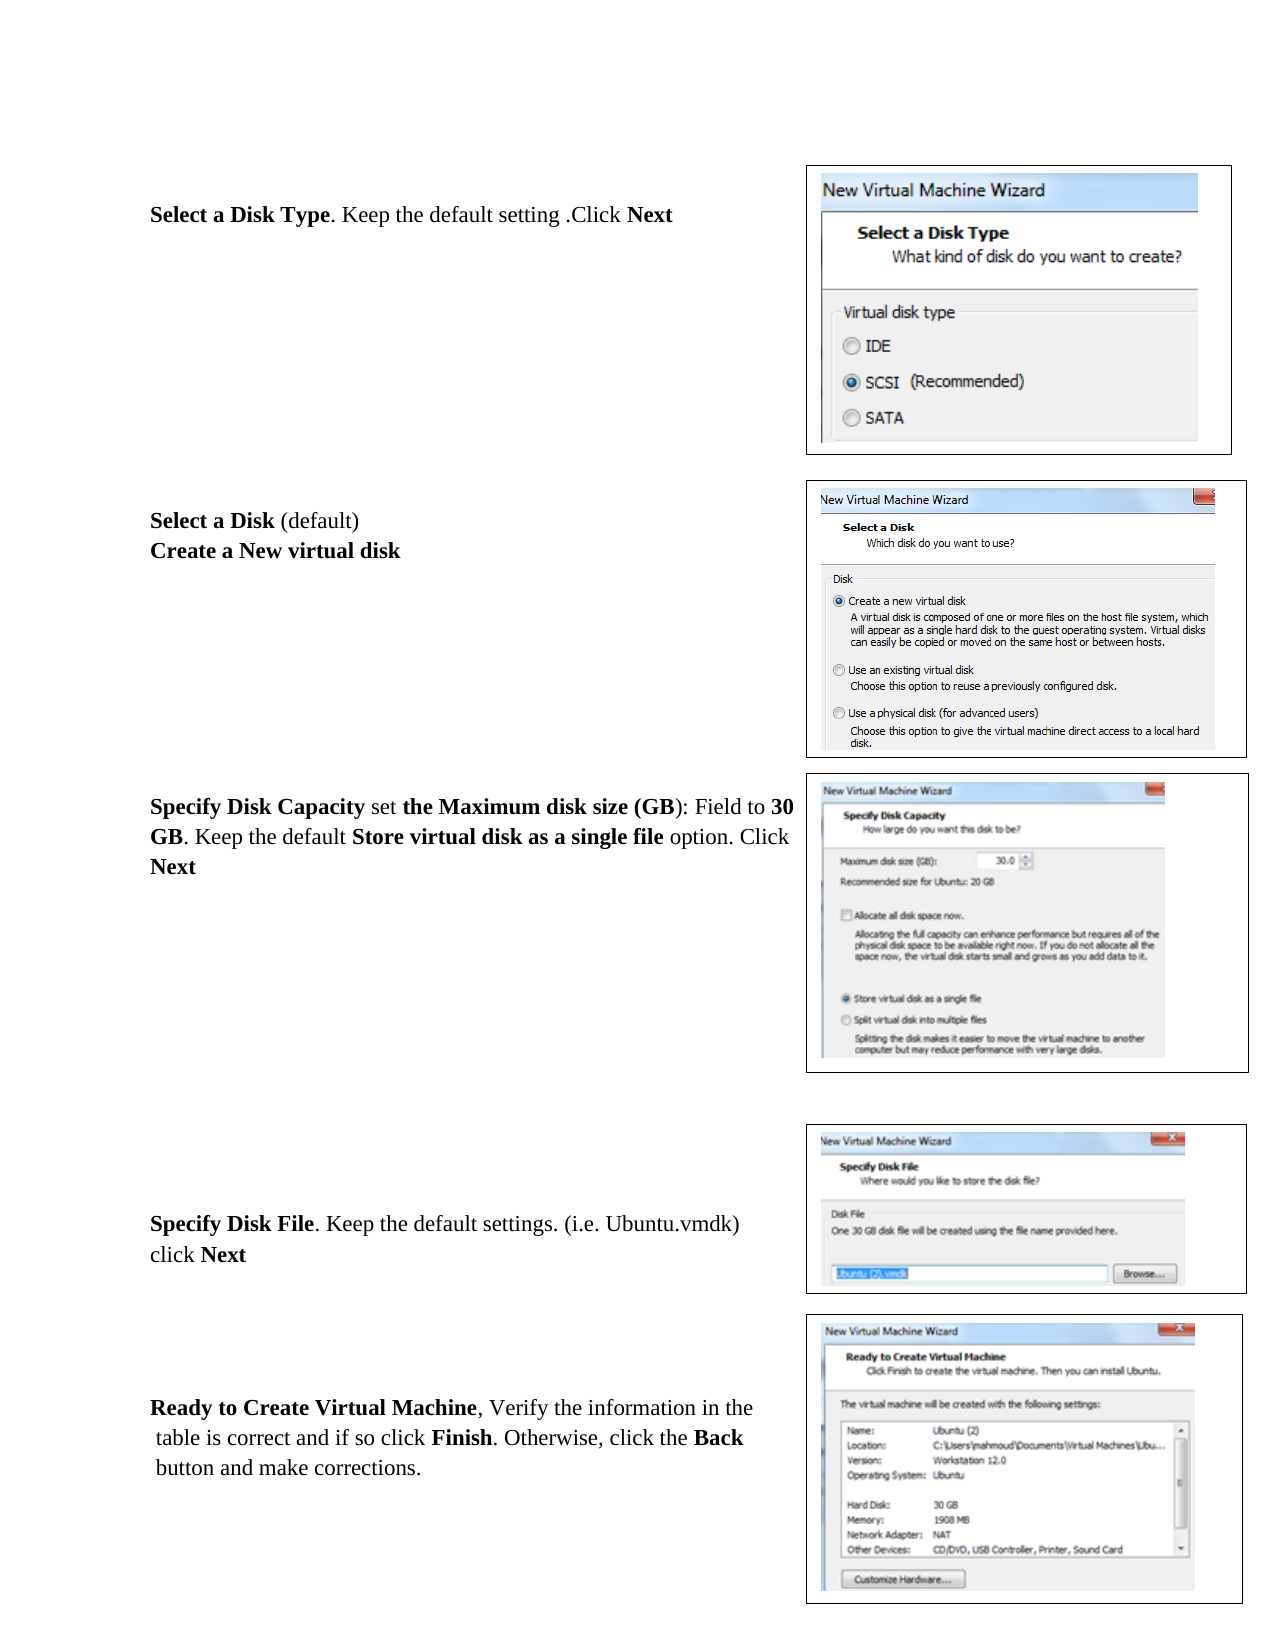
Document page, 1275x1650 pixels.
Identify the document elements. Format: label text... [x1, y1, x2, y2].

text Select a Disk (default) [150, 507, 806, 534]
picture [821, 173, 1198, 443]
text Specify Disk Capacity set the Maximum disk size (GB): Field to 30 [150, 793, 806, 819]
text Ready to Create Virtual Machine, Verify the information in the [150, 1394, 806, 1420]
text Specify Disk File. Keep the default settings. (i.e. Ubuntu.vmdk) [150, 1210, 806, 1237]
text click Next [150, 1241, 806, 1267]
text Create a New virtual disk [150, 537, 806, 564]
text table is correct and if so click Finish. Otherwise, click the Back [150, 1424, 806, 1450]
text GB. Keep the default Store virtual disk as a single file option. Click [150, 823, 806, 849]
picture [821, 488, 1215, 750]
text Next [150, 853, 806, 879]
text Select a Disk Type. Keep the default setting .Click Next [150, 201, 806, 227]
text button and make corrections. [150, 1454, 806, 1481]
